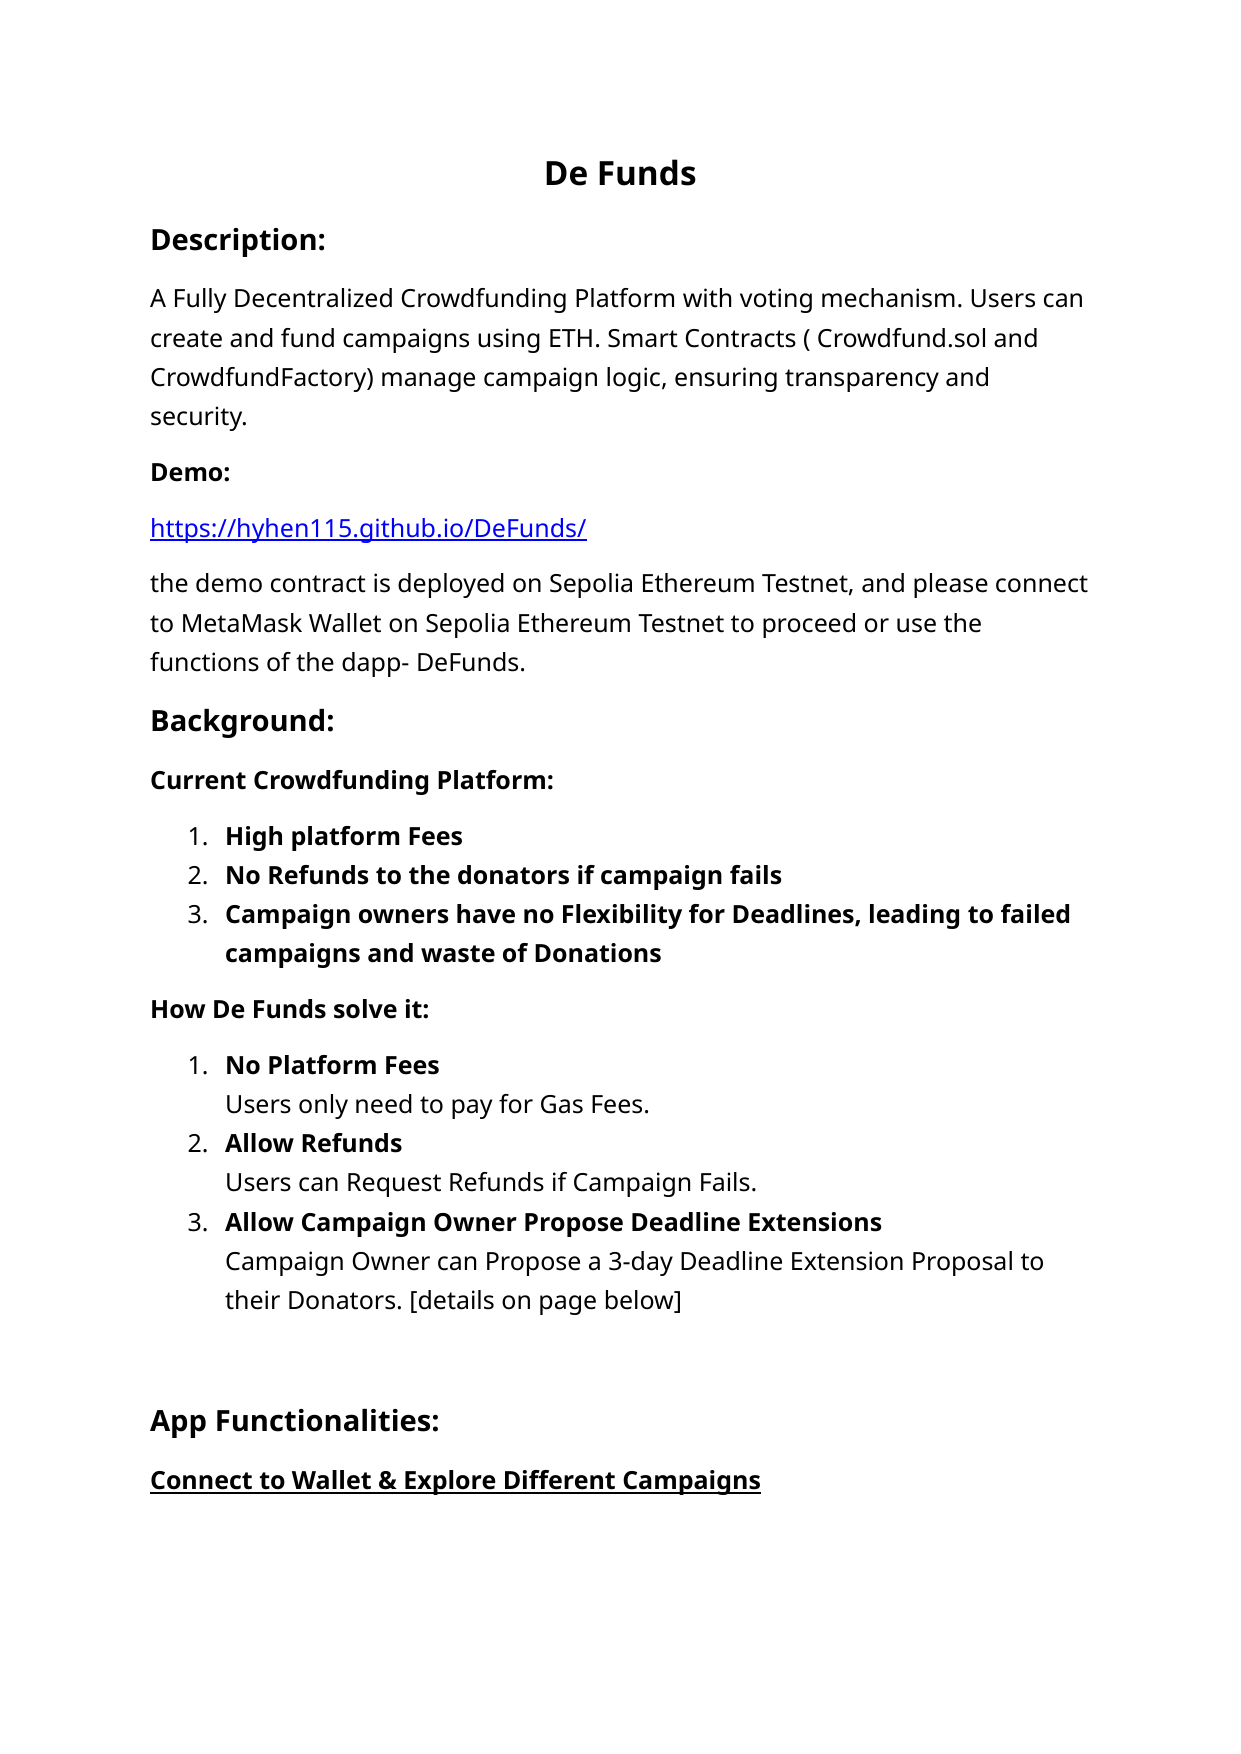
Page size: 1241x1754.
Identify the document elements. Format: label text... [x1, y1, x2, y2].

text How De Funds solve it: [150, 992, 1090, 1026]
list Users can Request Refunds if Campaign Fails. [225, 1165, 1090, 1199]
list Campaign owners have no Flexibility for Deadlines, leading to failed campaigns and waste of Donations [187, 897, 1090, 970]
text Connect to Wallet & Explore Different Campaigns [150, 1463, 1090, 1497]
text De Funds [150, 150, 1090, 195]
text Description: [150, 219, 1090, 258]
text the demo contract is deployed on Sepolia Ethereum Testnet, and please connect to MetaMask Wallet on Sepolia Ethereum Testnet to proceed or use the functions of the dapp- DeFunds. [150, 566, 1090, 678]
text https://hyhen115.github.io/DeFunds/ [150, 510, 1090, 544]
list High platform Fees [187, 818, 1090, 852]
list No Refunds to the donators if campaign fails [187, 858, 1090, 892]
text Background: [150, 700, 1090, 740]
text App Functionalities: [150, 1401, 1090, 1440]
list Campaign Owner can Propose a 3-day Deadline Extension Proposal to their Donators. [details on page below] [225, 1243, 1090, 1317]
list Allow Campaign Owner Propose Deadline Extensions [187, 1204, 1090, 1238]
list Users only need to pay for Gas Fees. [225, 1087, 1090, 1121]
list No Platform Fees [187, 1048, 1090, 1082]
text A Fully Decentralized Crowdfunding Platform with voting mechanism. Users can create and fund campaigns using ETH. Smart Contracts ( Crowdfund.sol and CrowdfundFactory) manage campaign logic, ensuring transparency and security. [150, 281, 1090, 433]
text Demo: [150, 454, 1090, 488]
text Current Crowdfunding Platform: [150, 763, 1090, 797]
list Allow Refunds [187, 1126, 1090, 1160]
